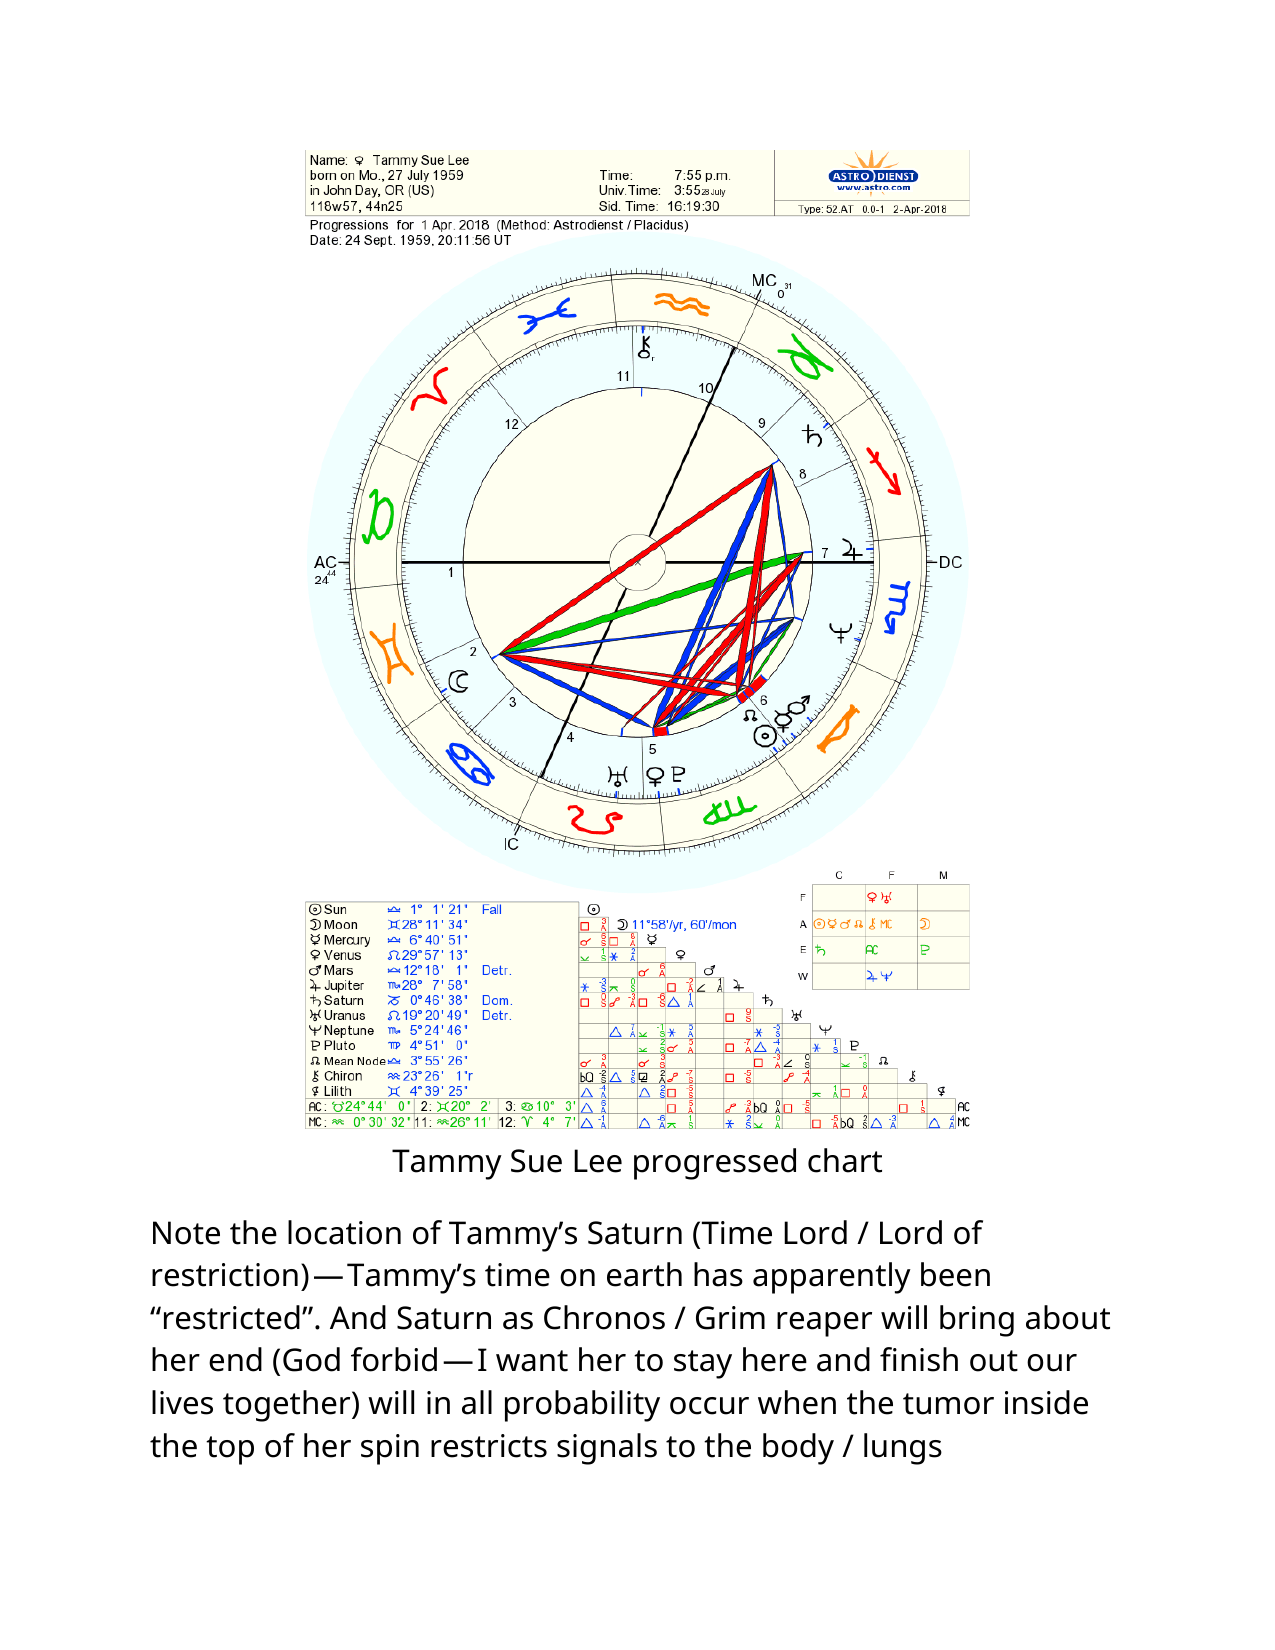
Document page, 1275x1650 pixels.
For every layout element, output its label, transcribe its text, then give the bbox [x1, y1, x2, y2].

picture [305, 150, 970, 1129]
text Note the location of Tammy’s Saturn (Time Lord / Lord of restriction) — Tammy’s time on earth has apparently been “restricted”. And Saturn as Chronos / Grim reaper will bring about her end (God forbid — I want her to stay here and finish out our lives together) will in all probability occur when the tumor inside the top of her spin restricts signals to the body / lungs [150, 1211, 1125, 1466]
text Tammy Sue Lee progressed chart [150, 1139, 1125, 1181]
